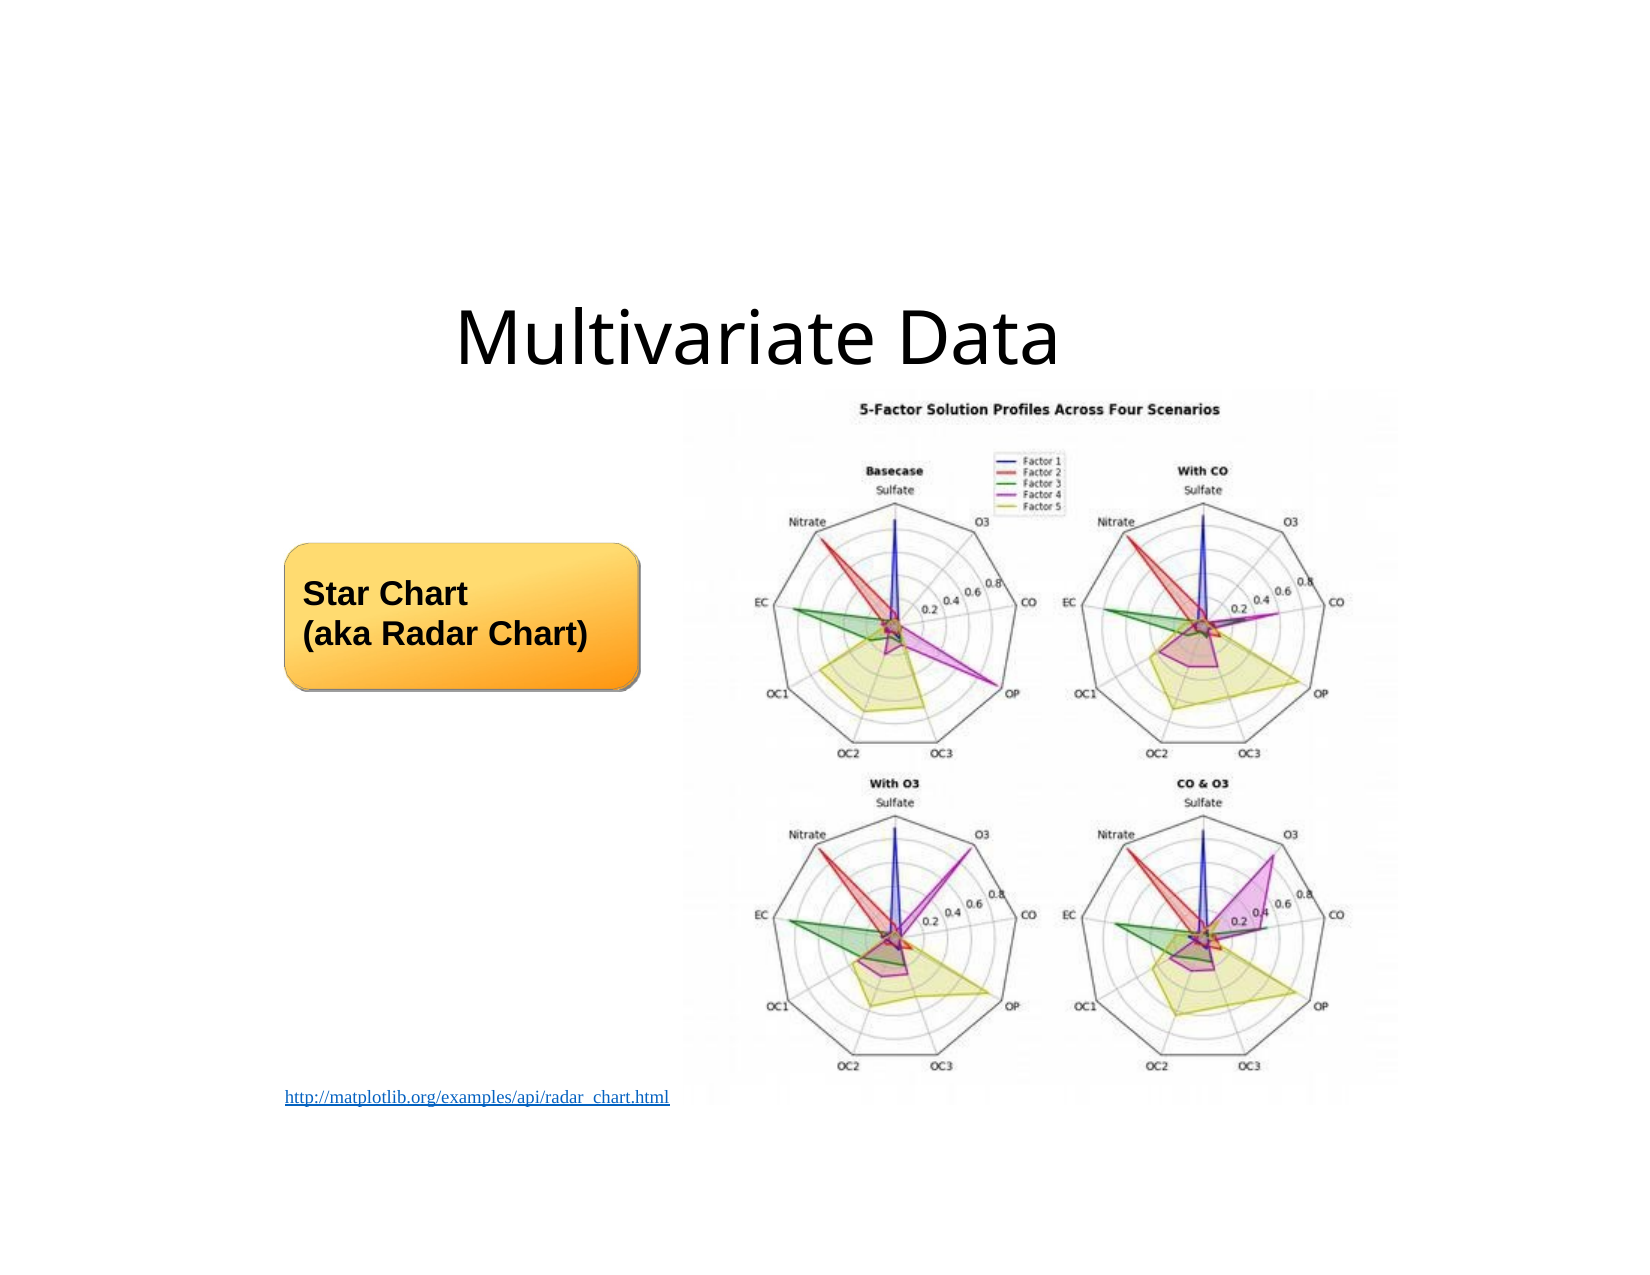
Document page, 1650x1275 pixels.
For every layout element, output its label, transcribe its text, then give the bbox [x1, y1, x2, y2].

text Multivariate Data [454, 284, 1587, 386]
picture [682, 389, 1398, 1105]
